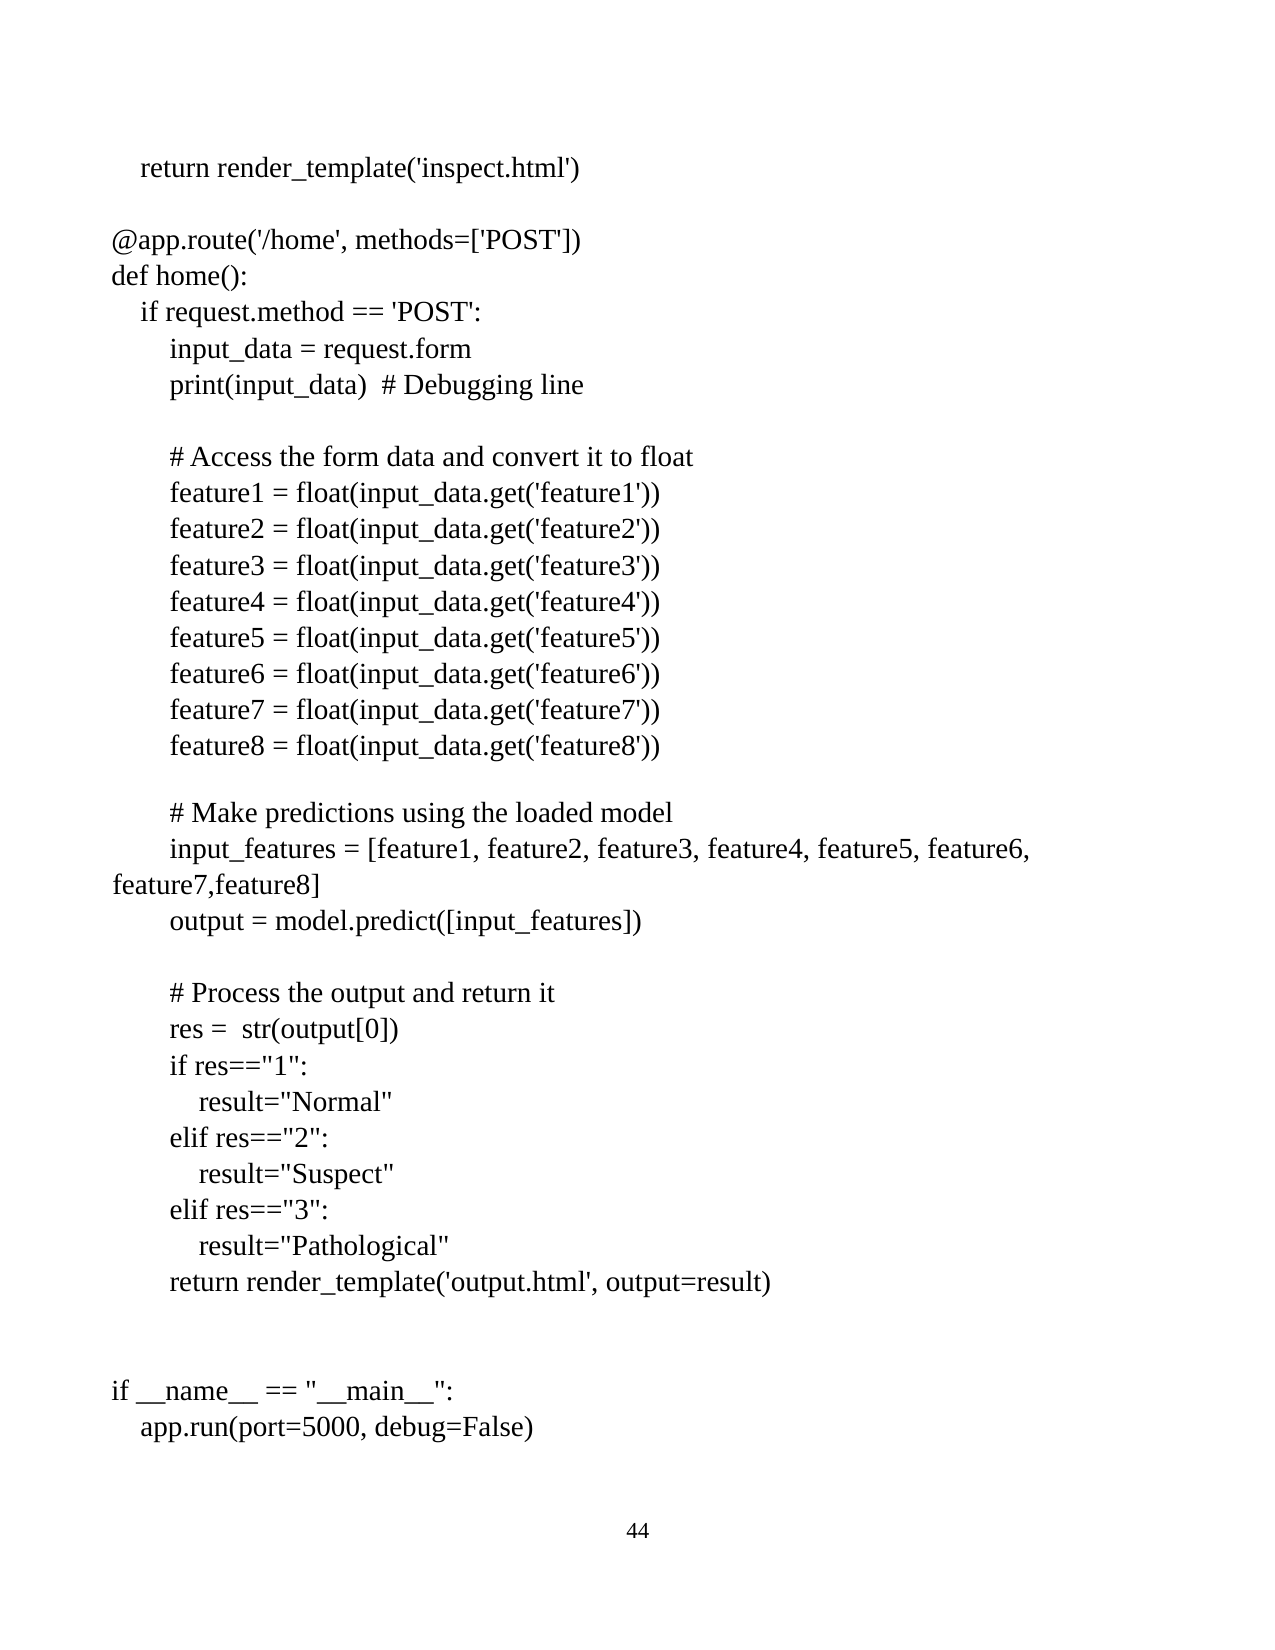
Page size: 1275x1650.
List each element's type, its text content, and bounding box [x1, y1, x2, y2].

text input_features = [feature1, feature2, feature3, feature4, feature5, feature6, feature7,feature8] [111, 831, 1171, 901]
text feature4 = float(input_data.get('feature4')) [111, 584, 1171, 617]
text # Process the output and return it [111, 975, 1171, 1009]
text # Make predictions using the loaded model [111, 795, 1171, 828]
text def home(): [111, 258, 1171, 292]
text @app.route('/home', methods=['POST']) [111, 222, 1171, 256]
text feature8 = float(input_data.get('feature8')) [111, 728, 1171, 762]
text app.run(port=5000, debug=False) [111, 1409, 1171, 1443]
text result="Pathological" [111, 1228, 1171, 1262]
text feature2 = float(input_data.get('feature2')) [111, 511, 1171, 545]
text feature7 = float(input_data.get('feature7')) [111, 692, 1171, 726]
text result="Suspect" [111, 1156, 1171, 1190]
text # Access the form data and convert it to float [111, 439, 1171, 473]
text return render_template('inspect.html') [111, 150, 1171, 183]
text result="Normal" [111, 1084, 1171, 1117]
text elif res=="2": [111, 1120, 1171, 1153]
text input_data = request.form [111, 331, 1171, 364]
text output = model.predict([input_features]) [111, 903, 1171, 937]
text res = str(output[0]) [111, 1012, 1171, 1045]
text return render_template('output.html', output=result) [111, 1264, 1171, 1298]
text if __name__ == "__main__": [111, 1373, 1171, 1407]
text if res=="1": [111, 1048, 1171, 1081]
text elif res=="3": [111, 1192, 1171, 1226]
text if request.method == 'POST': [111, 294, 1171, 328]
text feature1 = float(input_data.get('feature1')) [111, 475, 1171, 509]
text feature6 = float(input_data.get('feature6')) [111, 656, 1171, 689]
text feature3 = float(input_data.get('feature3')) [111, 548, 1171, 581]
text feature5 = float(input_data.get('feature5')) [111, 620, 1171, 653]
text print(input_data) # Debugging line [111, 367, 1171, 400]
